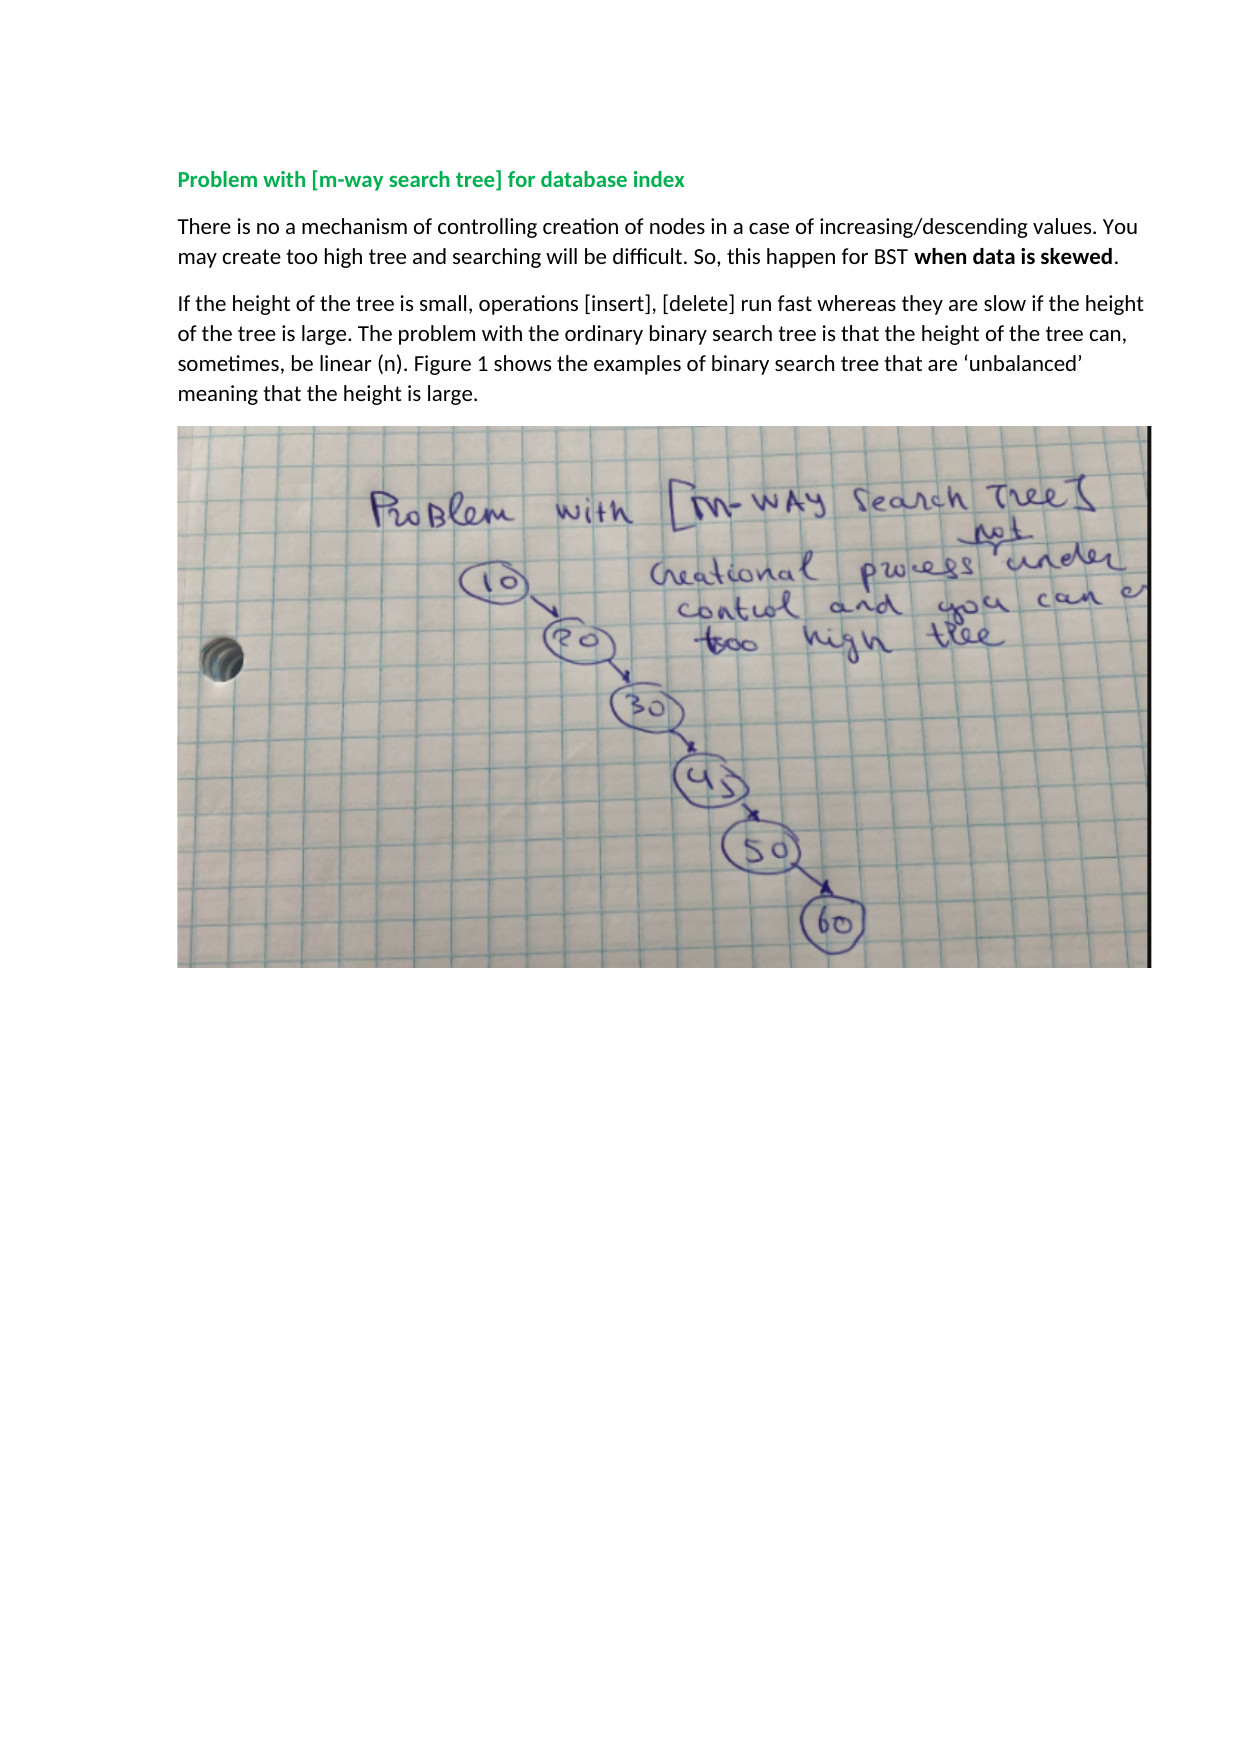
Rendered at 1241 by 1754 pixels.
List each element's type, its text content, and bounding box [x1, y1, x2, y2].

text If the height of the tree is small, operations [insert], [delete] run fast whereas they are slow if the height of the tree is large. The problem with the ordinary binary search tree is that the height of the tree can, sometimes, be linear (n). Figure 1 shows the examples of binary search tree that are ‘unbalanced’ meaning that the height is large. [177, 289, 1152, 408]
text There is no a mechanism of controlling creation of nodes in a case of increasing/descending values. You may create too high tree and searching will be difficult. So, this happen for BST when data is skewed. [177, 212, 1152, 270]
picture [177, 426, 1152, 968]
text Problem with [m-way search tree] for database index [177, 165, 1152, 193]
